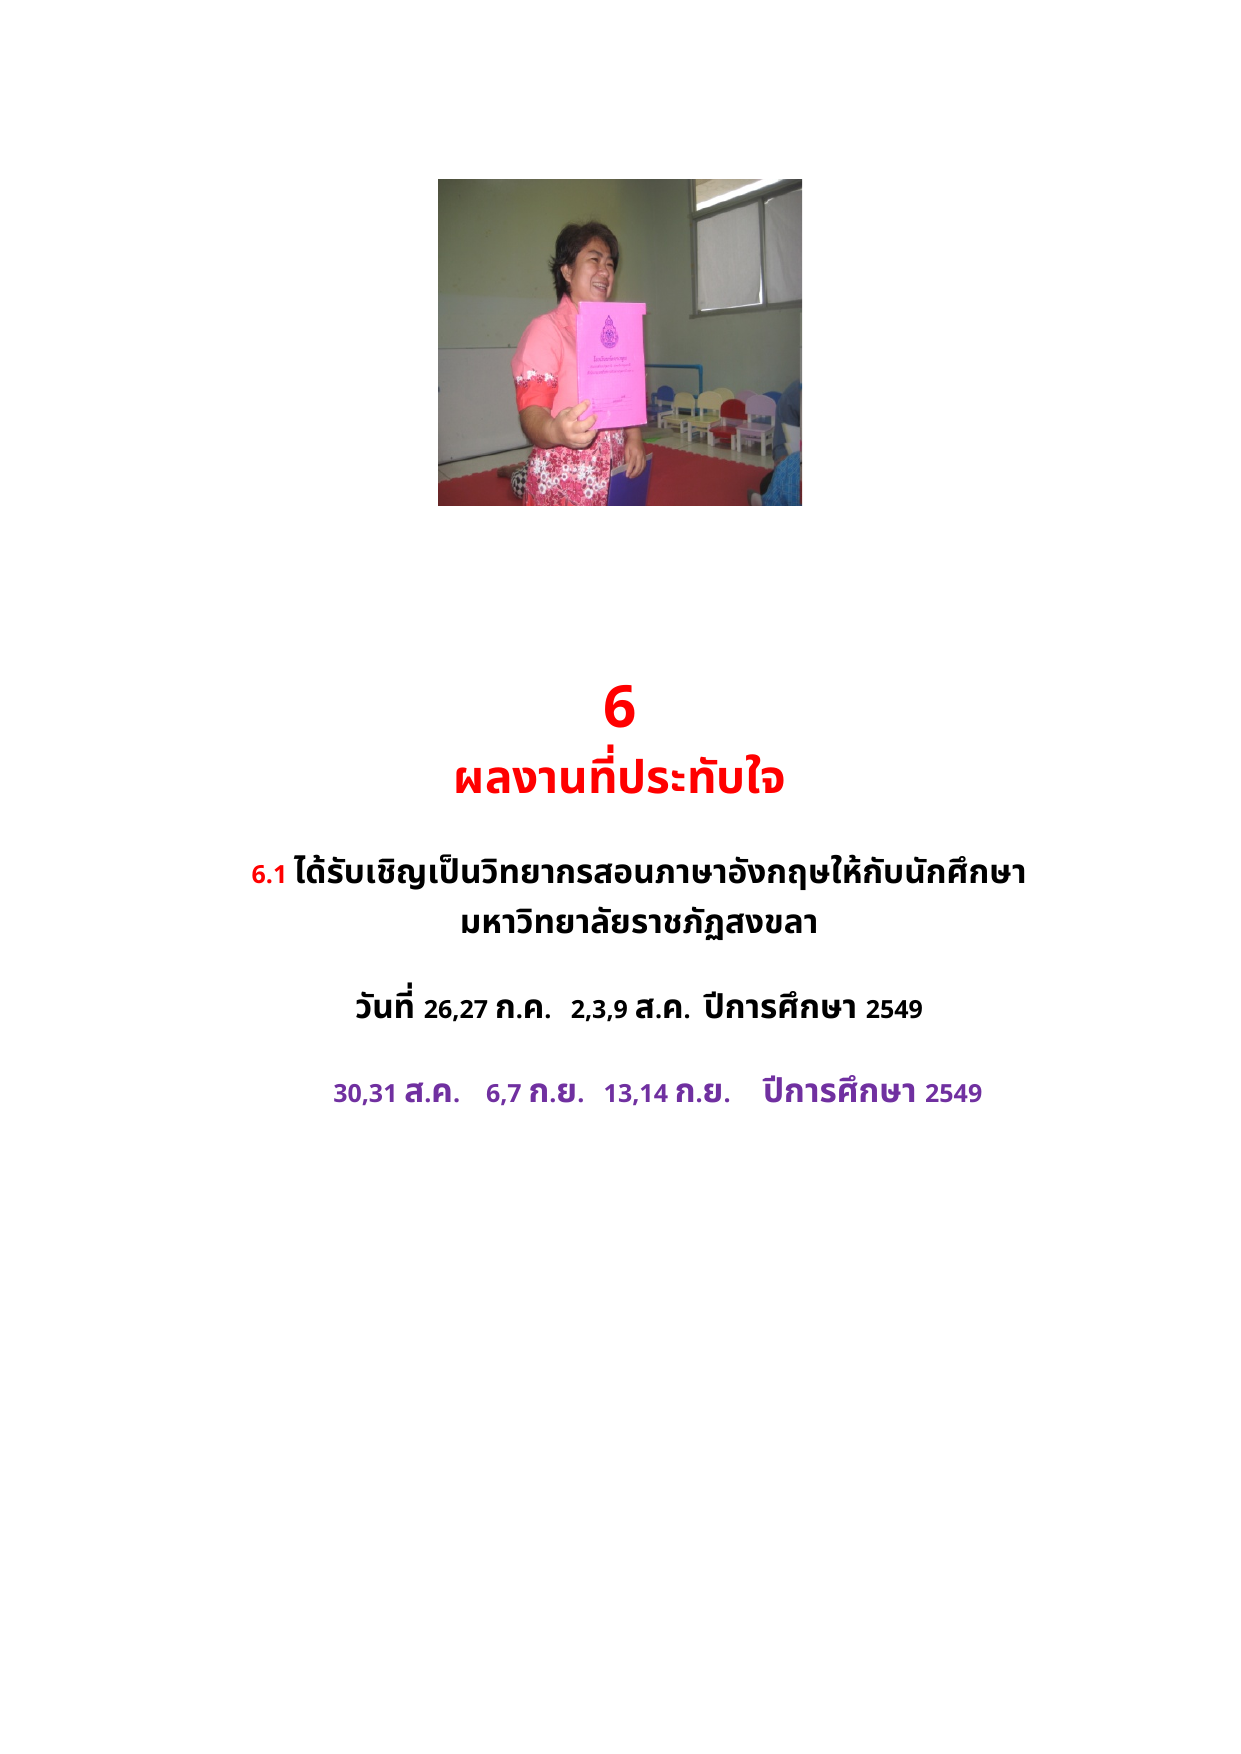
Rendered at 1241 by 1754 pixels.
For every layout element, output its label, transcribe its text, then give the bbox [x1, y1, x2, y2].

text 30,31ส.ค. 6,7ก.ย. 13,14ก.ย. ปีการศึกษา 2549 [225, 1067, 1090, 1118]
text ผลงานที่ประทับใจ [150, 744, 1090, 814]
picture [438, 179, 803, 506]
text วันที่ 26,27ก.ค. 2,3,9ส.ค. ปีการศึกษา 2549 [187, 983, 1090, 1033]
text 6 [150, 665, 1090, 744]
text 6.1ได้รับเชิญเป็นวิทยากรสอนภาษาอังกฤษให้กับนักศึกษามหาวิทยาลัยราชภัฏสงขลา [187, 848, 1090, 949]
